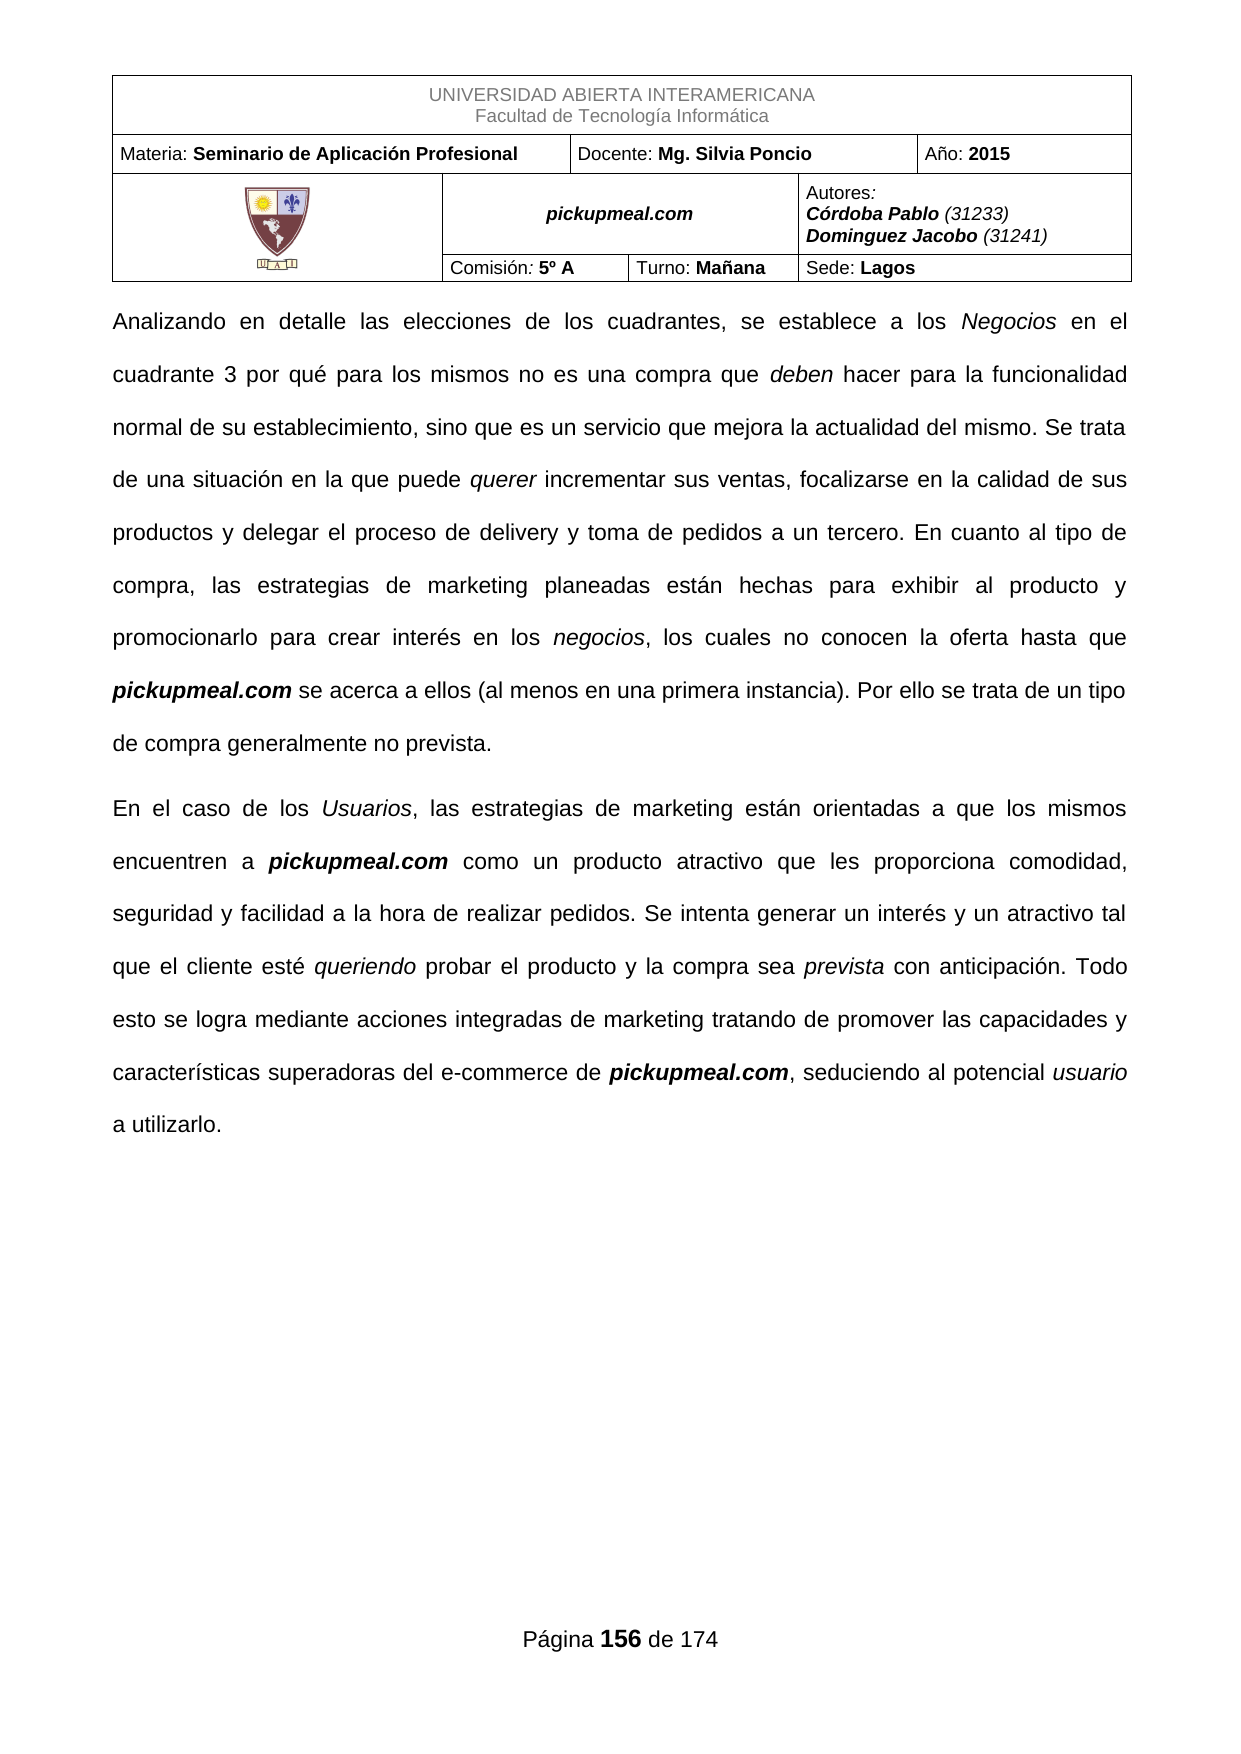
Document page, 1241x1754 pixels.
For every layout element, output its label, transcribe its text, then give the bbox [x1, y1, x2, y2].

picture [230, 182, 325, 273]
text Analizando en detalle las elecciones de los cuadrantes, se establece a los Negocios en el cuadrante 3 por qué para los mismos no es una compra que deben hacer para la funcionalidad normal de su establecimiento, sino que es un servicio que mejora la actualidad del mismo. Se trata de una situación en la que puede querer incrementar sus ventas, focalizarse en la calidad de sus productos y delegar el proceso de delivery y toma de pedidos a un tercero. En cuanto al tipo de compra, las estrategias de marketing planeadas están hechas para exhibir al producto y promocionarlo para crear interés en los negocios, los cuales no conocen la oferta hasta que pickupmeal.com se acerca a ellos (al menos en una primera instancia). Por ello se trata de un tipo de compra generalmente no prevista. [112, 308, 1128, 756]
text En el caso de los Usuarios, las estrategias de marketing están orientadas a que los mismos encuentren a pickupmeal.com como un producto atractivo que les proporciona comodidad, seguridad y facilidad a la hora de realizar pedidos. Se intenta generar un interés y un atractivo tal que el cliente esté queriendo probar el producto y la compra sea prevista con anticipación. Todo esto se logra mediante acciones integradas de marketing tratando de promover las capacidades y características superadoras del e-commerce de pickupmeal.com, seduciendo al potencial usuario a utilizarlo. [112, 795, 1128, 1137]
